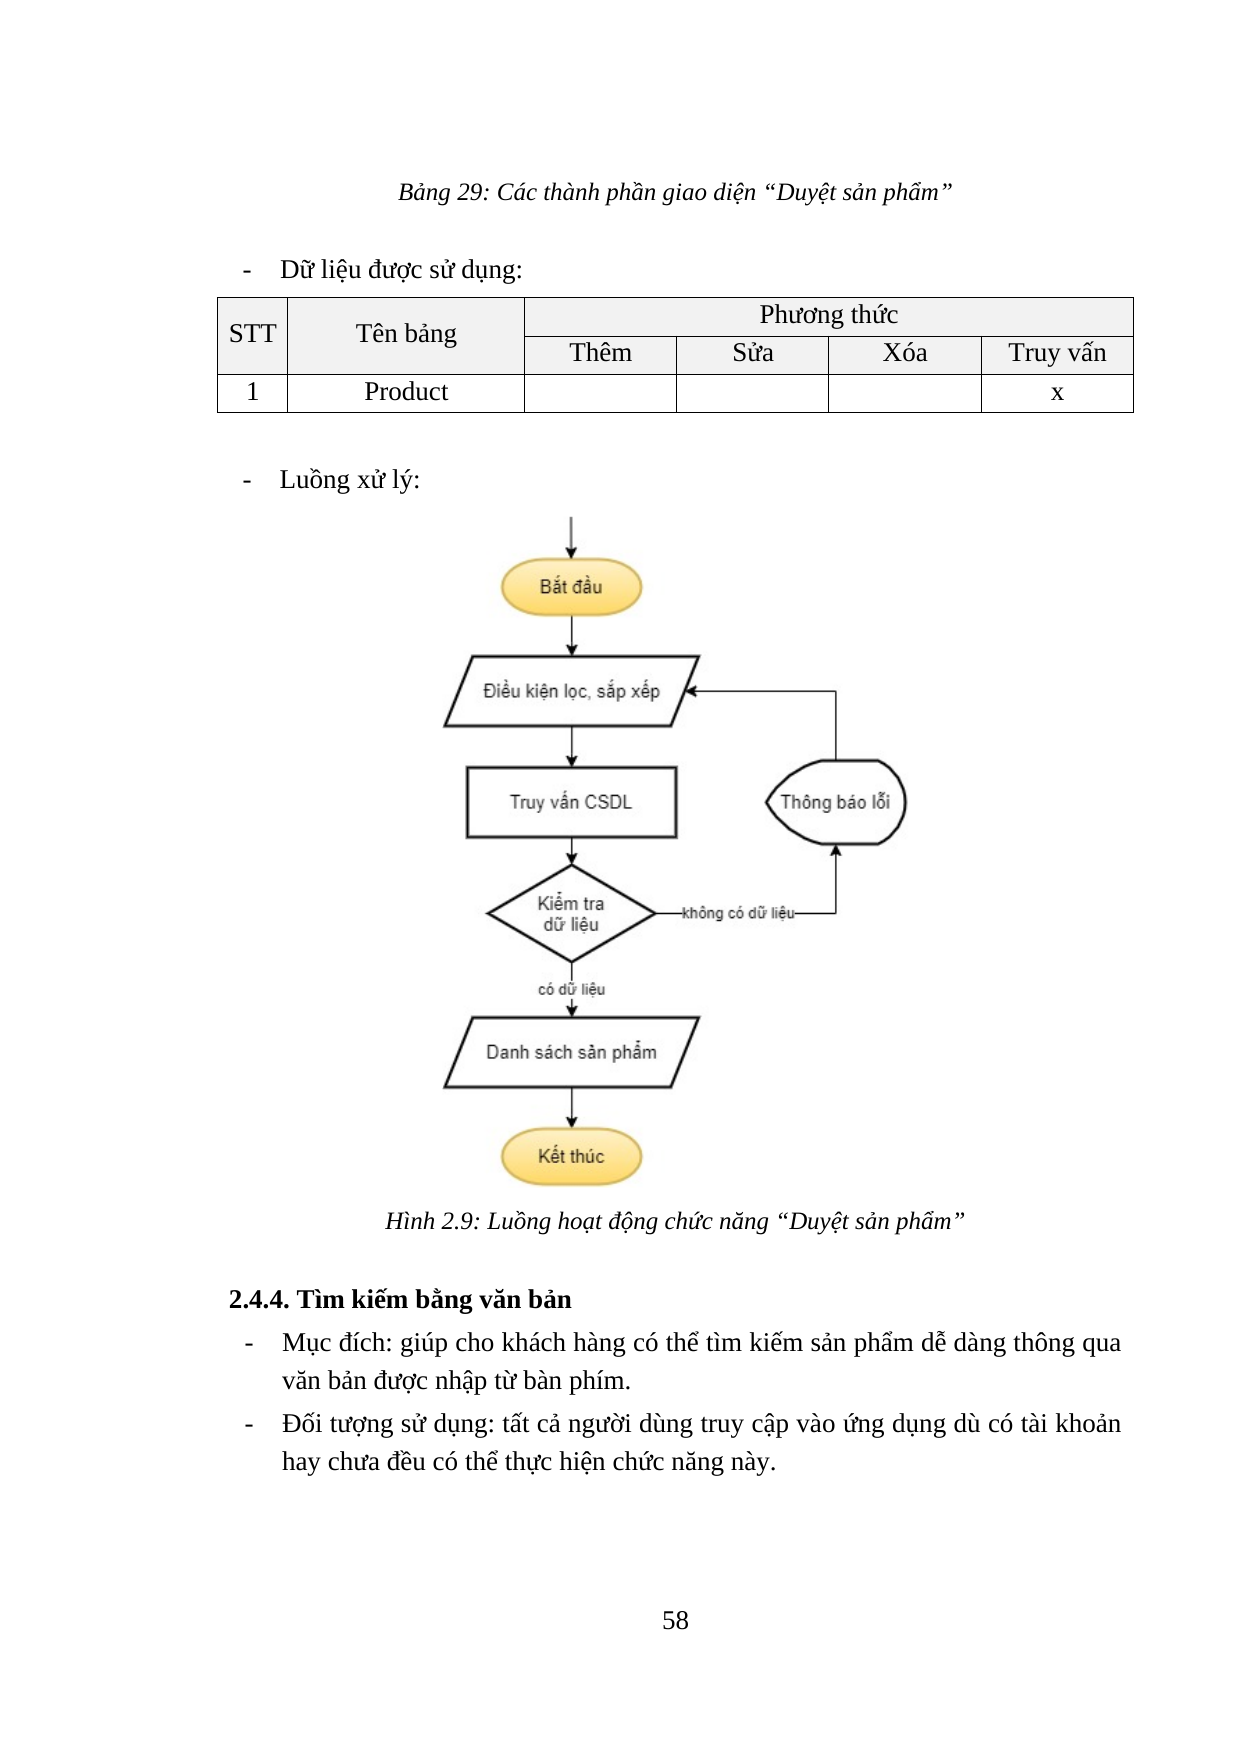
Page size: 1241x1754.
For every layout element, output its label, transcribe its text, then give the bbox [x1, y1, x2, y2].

table_header Phương thức [525, 298, 1133, 336]
table_cell Sửa [677, 337, 828, 374]
table_cell Xóa [829, 337, 981, 374]
table_header STT [218, 298, 287, 374]
table_cell x [982, 375, 1133, 412]
text Bảng 29: Các thành phần giao diện “Duyệt sản phẩm” [229, 177, 1122, 206]
table_cell Product [288, 375, 524, 412]
table_cell [677, 375, 828, 412]
list Đối tượng sử dụng: tất cả người dùng truy cập vào ứng dụng dù có tài khoản hay chưa đều có thể thực hiện chức năng này. [244, 1407, 1122, 1476]
subtitle Tìm kiếm bằng văn bản [229, 1283, 1122, 1314]
list Dữ liệu được sử dụng: [242, 254, 1122, 285]
table_cell Thêm [525, 337, 676, 374]
table_cell 1 [218, 375, 287, 412]
list Luồng xử lý: [242, 463, 1122, 494]
table_cell [525, 375, 676, 412]
table_cell [829, 375, 981, 412]
table_header Tên bảng [288, 298, 524, 374]
table_cell Truy vấn [982, 337, 1133, 374]
picture [442, 506, 909, 1188]
list Mục đích: giúp cho khách hàng có thể tìm kiếm sản phẩm dễ dàng thông qua văn bản được nhập từ bàn phím. [244, 1327, 1122, 1395]
text Hình 2.9: Luồng hoạt động chức năng “Duyệt sản phẩm” [229, 1206, 1122, 1235]
